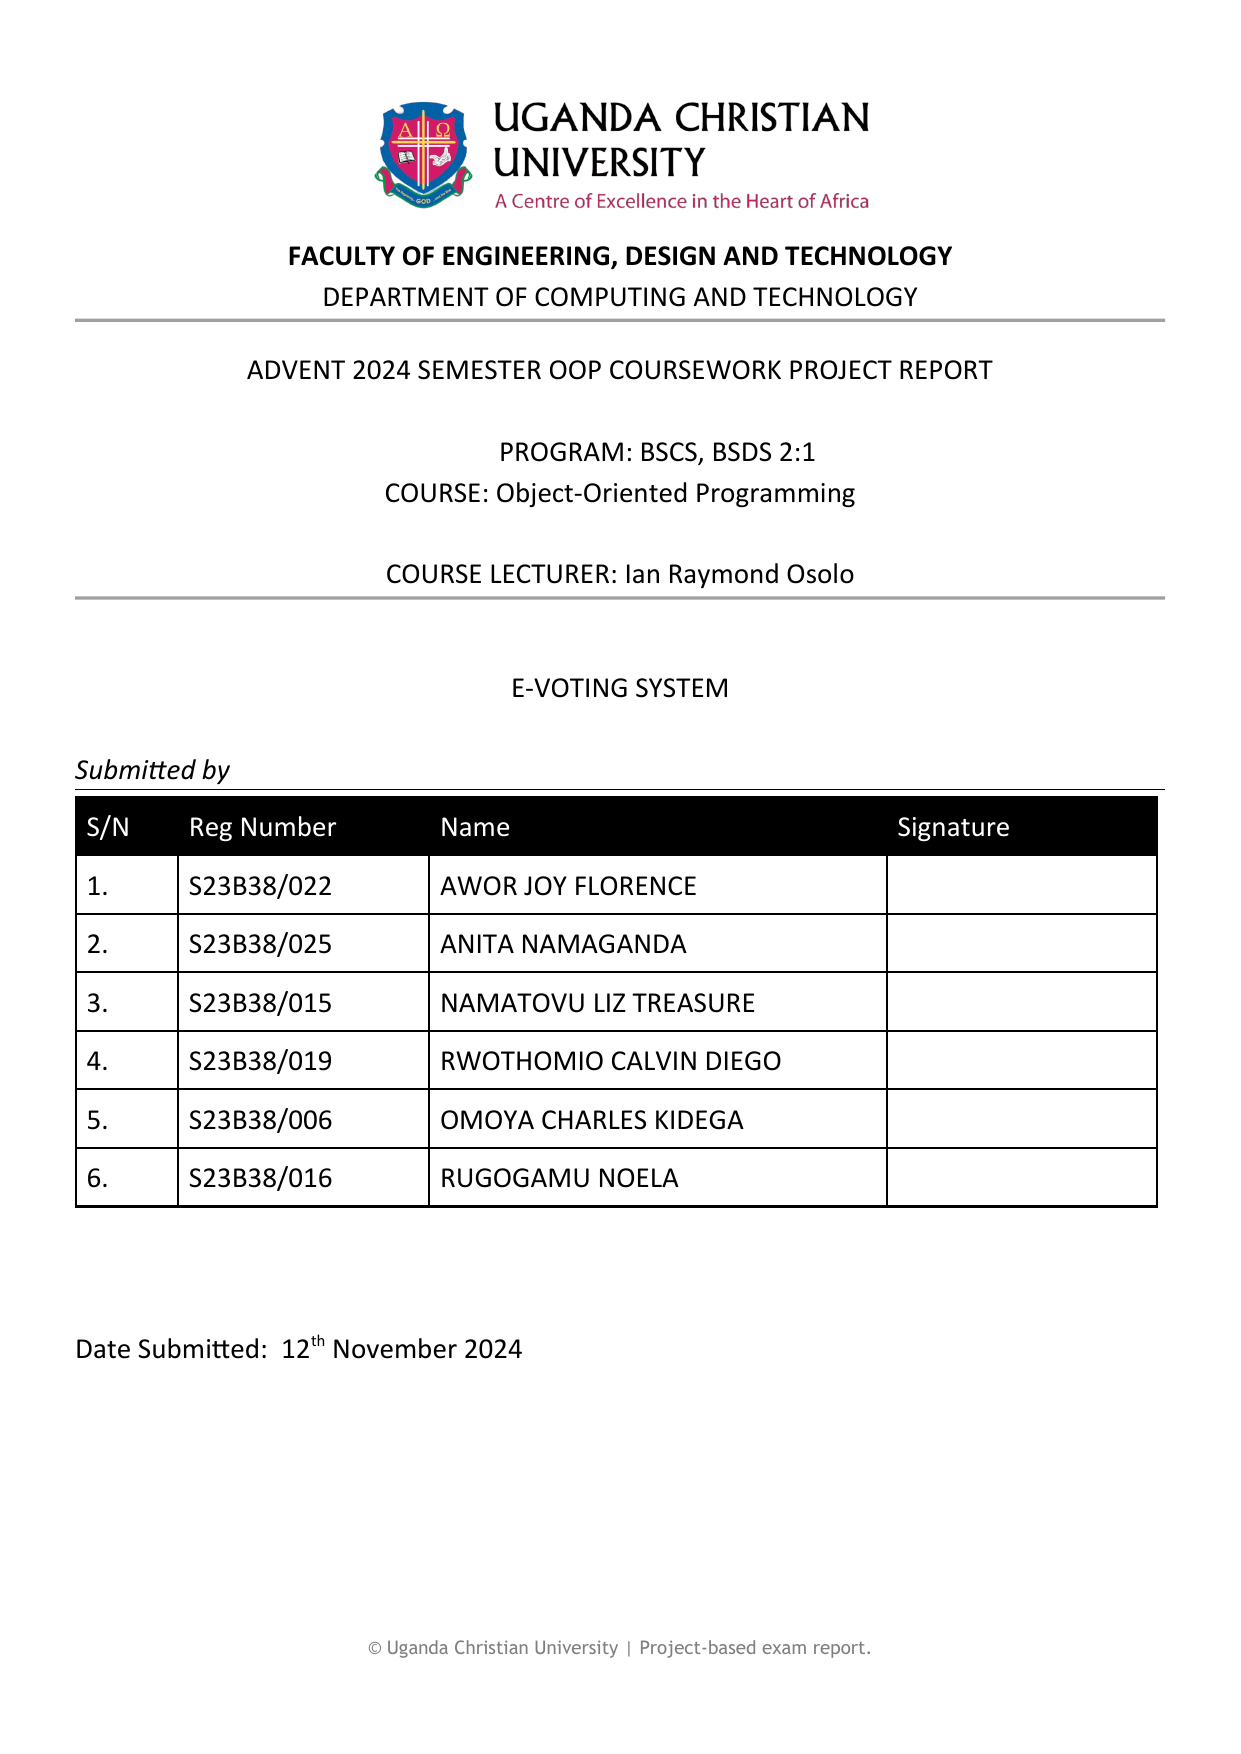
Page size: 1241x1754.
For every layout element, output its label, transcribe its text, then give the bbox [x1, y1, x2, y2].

text COURSE: Object-Oriented Programming [75, 474, 1165, 509]
table_cell [888, 856, 1156, 913]
table_cell [888, 1032, 1156, 1088]
table_cell S23B38/016 [179, 1149, 428, 1205]
table_cell [888, 973, 1156, 1030]
text E-VOTING SYSTEM [75, 669, 1165, 705]
text Date Submitted: 12th November 2024 [75, 1330, 1165, 1366]
table_cell S23B38/019 [179, 1032, 428, 1088]
table_cell 2. [77, 915, 177, 971]
table_cell S23B38/015 [179, 973, 428, 1030]
text COURSE LECTURER: Ian Raymond Osolo [75, 556, 1165, 591]
table_cell 6. [77, 1149, 177, 1205]
table_header S/N [77, 798, 177, 854]
table_header Reg Number [179, 798, 428, 854]
text ADVENT 2024 SEMESTER OOP COURSEWORK PROJECT REPORT [75, 351, 1165, 386]
table_cell RWOTHOMIO CALVIN DIEGO [430, 1032, 886, 1088]
table_cell 3. [77, 973, 177, 1030]
text FACULTY OF ENGINEERING, DESIGN AND TECHNOLOGY [75, 237, 1165, 272]
table_cell AWOR JOY FLORENCE [430, 856, 886, 913]
table_cell S23B38/006 [179, 1090, 428, 1147]
table_cell 1. [77, 856, 177, 913]
table_cell [888, 915, 1156, 971]
text PROGRAM: BSCS, BSDS 2:1 [75, 433, 1165, 468]
picture [351, 73, 890, 237]
table_cell [888, 1090, 1156, 1147]
table_cell S23B38/022 [179, 856, 428, 913]
text Submitted by [75, 751, 1165, 789]
text DEPARTMENT OF COMPUTING AND TECHNOLOGY [75, 278, 1165, 313]
table_cell 5. [77, 1090, 177, 1147]
table_cell S23B38/025 [179, 915, 428, 971]
table_header Signature [888, 798, 1156, 854]
table_cell 4. [77, 1032, 177, 1088]
table_cell OMOYA CHARLES KIDEGA [430, 1090, 886, 1147]
table_cell NAMATOVU LIZ TREASURE [430, 973, 886, 1030]
table_cell [888, 1149, 1156, 1205]
table_header Name [430, 798, 886, 854]
table_cell ANITA NAMAGANDA [430, 915, 886, 971]
table_cell RUGOGAMU NOELA [430, 1149, 886, 1205]
